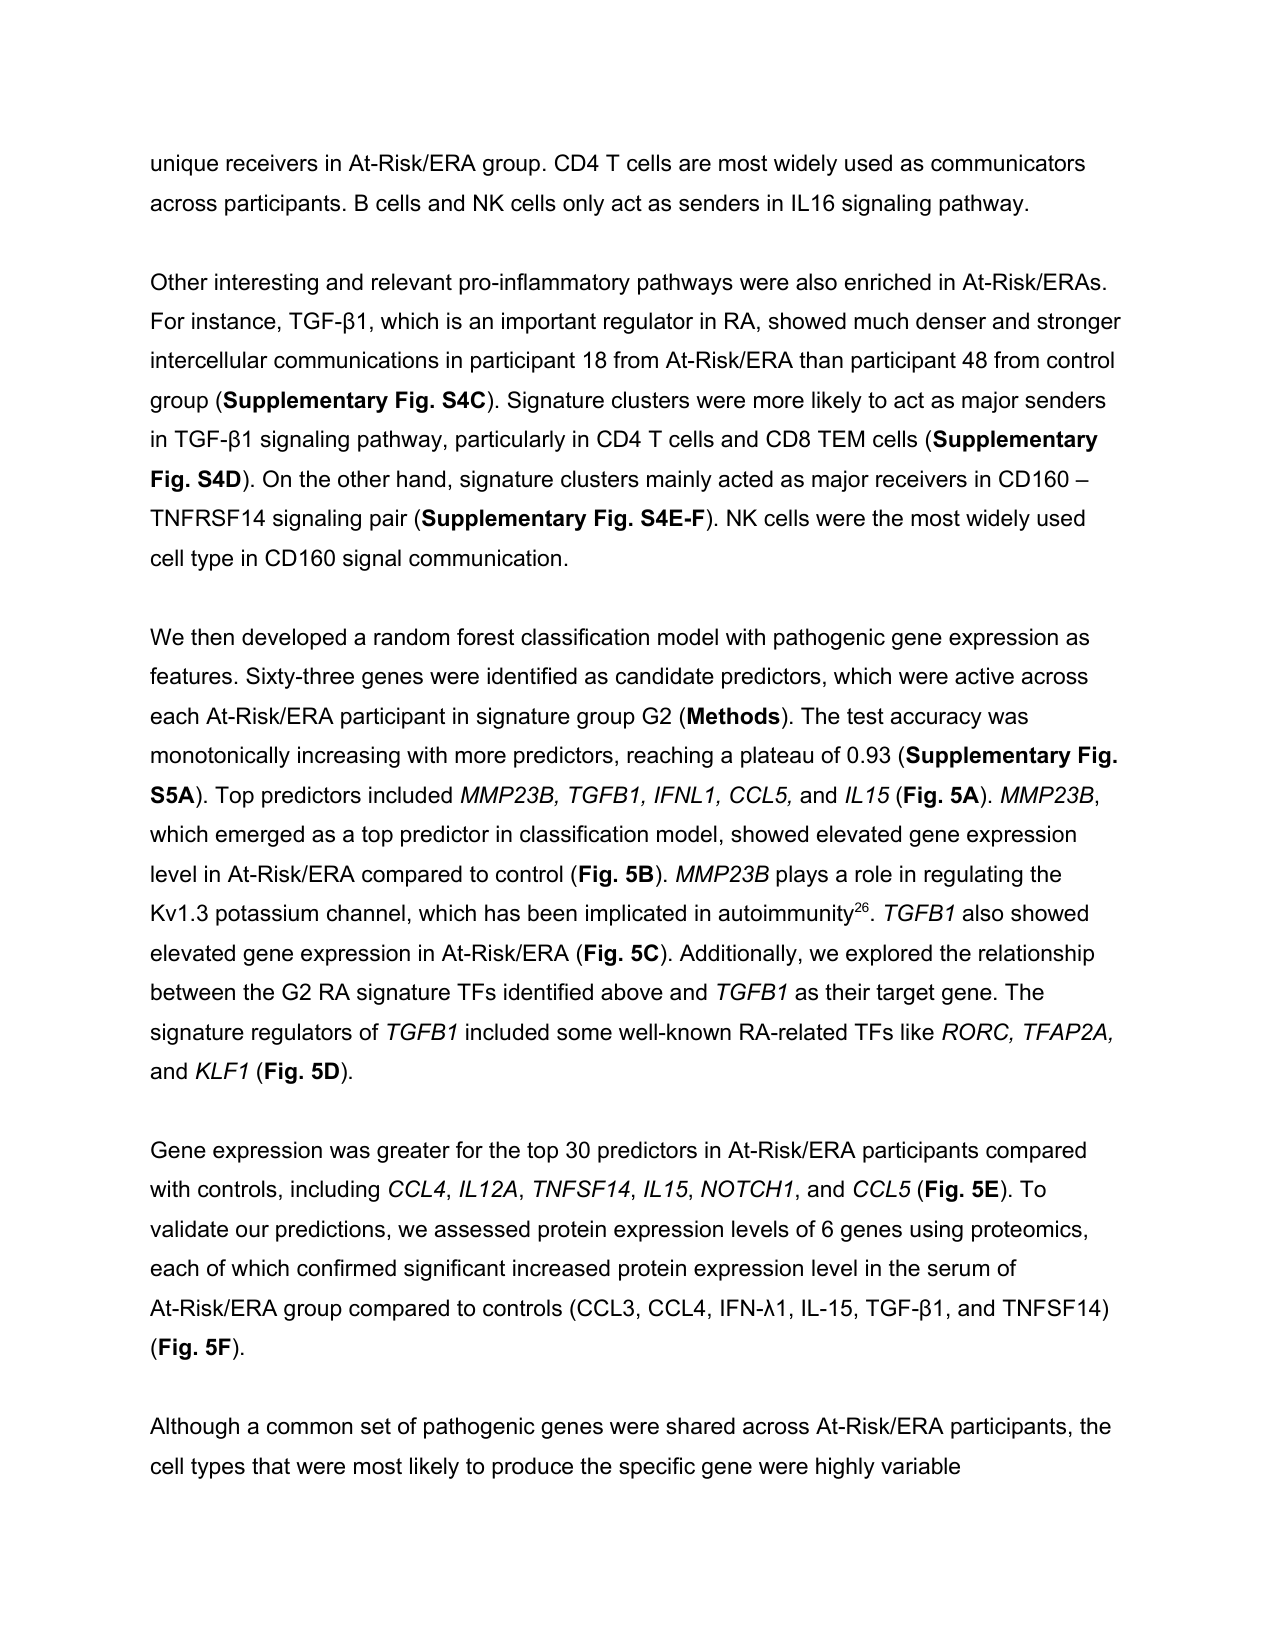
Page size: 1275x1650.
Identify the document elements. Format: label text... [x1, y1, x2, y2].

text We then developed a random forest classification model with pathogenic gene expression as features. Sixty-three genes were identified as candidate predictors, which were active across each At-Risk/ERA participant in signature group G2 (Methods). The test accuracy was monotonically increasing with more predictors, reaching a plateau of 0.93 (Supplementary Fig. S5A). Top predictors included MMP23B, TGFB1, IFNL1, CCL5, and IL15 (Fig. 5A). MMP23B, which emerged as a top predictor in classification model, showed elevated gene expression level in At-Risk/ERA compared to control (Fig. 5B). MMP23B plays a role in regulating the Kv1.3 potassium channel, which has been implicated in autoimmunity26. TGFB1 also showed elevated gene expression in At-Risk/ERA (Fig. 5C). Additionally, we explored the relationship between the G2 RA signature TFs identified above and TGFB1 as their target gene. The signature regulators of TGFB1 included some well-known RA-related TFs like RORC, TFAP2A, and KLF1 (Fig. 5D). [150, 624, 1125, 1084]
text Other interesting and relevant pro-inflammatory pathways were also enriched in At-Risk/ERAs. For instance, TGF-β1, which is an important regulator in RA, showed much denser and stronger intercellular communications in participant 18 from At-Risk/ERA than participant 48 from control group (Supplementary Fig. S4C). Signature clusters were more likely to act as major senders in TGF-β1 signaling pathway, particularly in CD4 T cells and CD8 TEM cells (Supplementary Fig. S4D). On the other hand, signature clusters mainly acted as major receivers in CD160 – TNFRSF14 signaling pair (Supplementary Fig. S4E-F). NK cells were the most widely used cell type in CD160 signal communication. [150, 268, 1125, 571]
text Gene expression was greater for the top 30 predictors in At-Risk/ERA participants compared with controls, including CCL4, IL12A, TNFSF14, IL15, NOTCH1, and CCL5 (Fig. 5E). To validate our predictions, we assessed protein expression levels of 6 genes using proteomics, each of which confirmed significant increased protein expression level in the serum of At-Risk/ERA group compared to controls (CCL3, CCL4, IFN-λ1, IL-15, TGF-β1, and TNFSF14) (Fig. 5F). [150, 1137, 1125, 1361]
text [150, 150, 1125, 216]
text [150, 1413, 1125, 1479]
